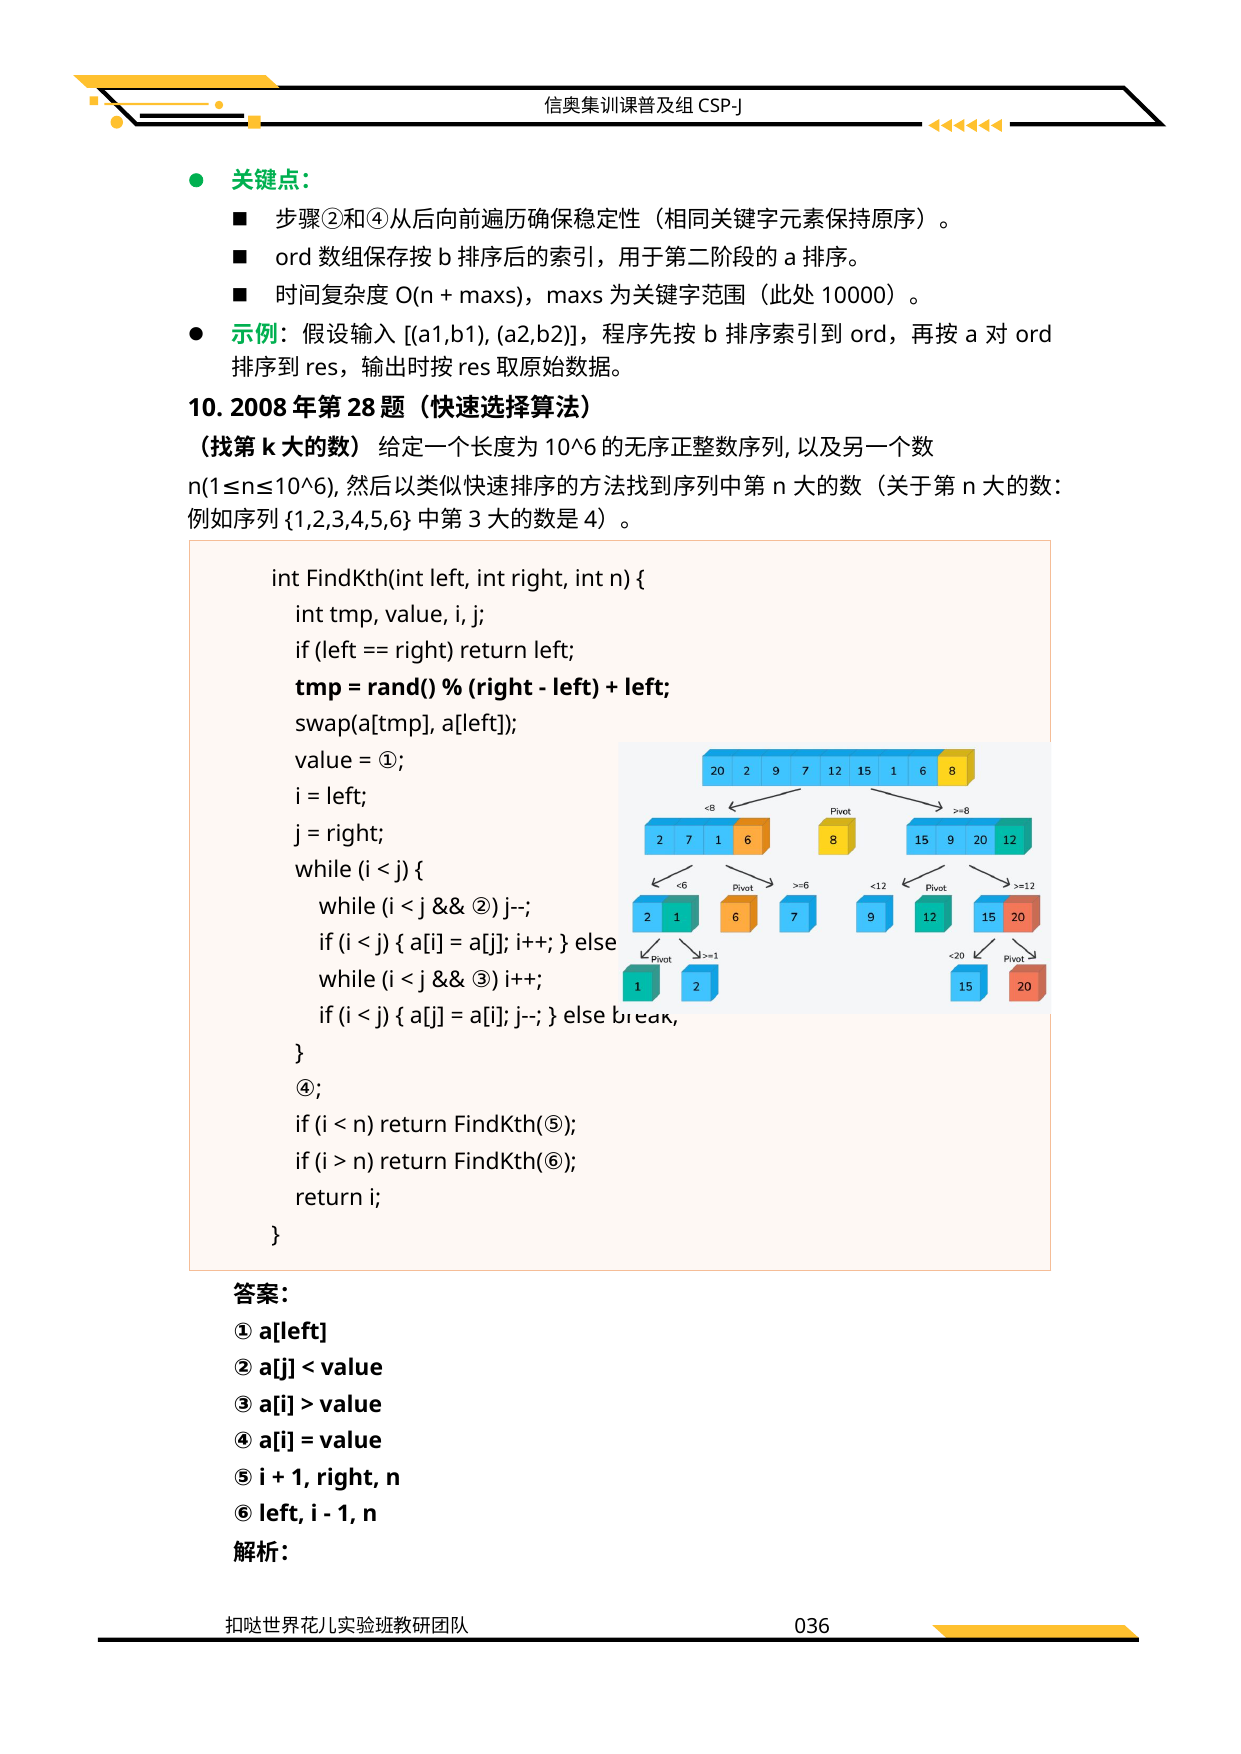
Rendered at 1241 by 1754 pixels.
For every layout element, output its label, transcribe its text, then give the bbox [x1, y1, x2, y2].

text while (i < j && ②) j--; [190, 868, 618, 904]
picture [618, 742, 1052, 1014]
text 答案： [187, 1276, 1053, 1309]
text ③ a[i] > value [187, 1387, 1053, 1419]
list 示例：假设输入 [(a1,b1), (a2,b2)]，程序先按 b 排序索引到 ord，再按 a 对 ord 排序到 res，输出时按 res 取原始数据。 [187, 316, 1053, 383]
text } [190, 1196, 1050, 1270]
list n(1≤n≤10^6), 然后以类似快速排序的方法找到序列中第 n 大的数（关于第 n 大的数：例如序列 {1,2,3,4,5,6} 中第 3 大的数是 4）。 [187, 468, 1053, 534]
subtitle 2008年第28题（快速选择算法） [187, 388, 1053, 424]
text int FindKth(int left, int right, int n) { [190, 541, 1050, 576]
text swap(a[tmp], a[left]); [190, 686, 1050, 722]
list 步骤②和④从后向前遍历确保稳定性（相同关键字元素保持原序）。 [231, 200, 1053, 234]
list 时间复杂度 O(n + maxs)，maxs 为关键字范围（此处 10000）。 [231, 277, 1053, 311]
text ④; [190, 1050, 1050, 1087]
text ② a[j] < value [187, 1351, 1053, 1382]
text if (i < j) { a[i] = a[j]; i++; } else break; [190, 904, 618, 941]
text 解析： [187, 1533, 1053, 1567]
list 关键点： [187, 162, 1053, 195]
text } [190, 1014, 1050, 1050]
text if (i < n) return FindKth(⑤); [190, 1087, 1050, 1123]
text ④ a[i] = value [187, 1424, 1053, 1455]
list （找第 k 大的数） 给定一个长度为 10^6的无序正整数序列, 以及另一个数 [187, 429, 1053, 463]
text if (i > n) return FindKth(⑥); [190, 1123, 1050, 1159]
text value = ①; [190, 722, 1050, 758]
text int tmp, value, i, j; [190, 576, 1050, 613]
text ⑥ left, i - 1, n [187, 1497, 1053, 1528]
text ① a[left] [187, 1314, 1053, 1346]
text ⑤ i + 1, right, n [187, 1460, 1053, 1492]
text while (i < j && ③) i++; [190, 941, 618, 977]
text return i; [190, 1159, 1050, 1196]
list ord 数组保存按 b 排序后的索引，用于第二阶段的 a 排序。 [231, 239, 1053, 272]
text while (i < j) { [190, 831, 618, 868]
text tmp = rand() % (right - left) + left; [190, 649, 1050, 686]
text i = left; [190, 758, 618, 795]
text j = right; [190, 795, 618, 831]
text if (i < j) { a[j] = a[i]; j--; } else break; [190, 977, 618, 1014]
text if (left == right) return left; [190, 613, 1050, 649]
